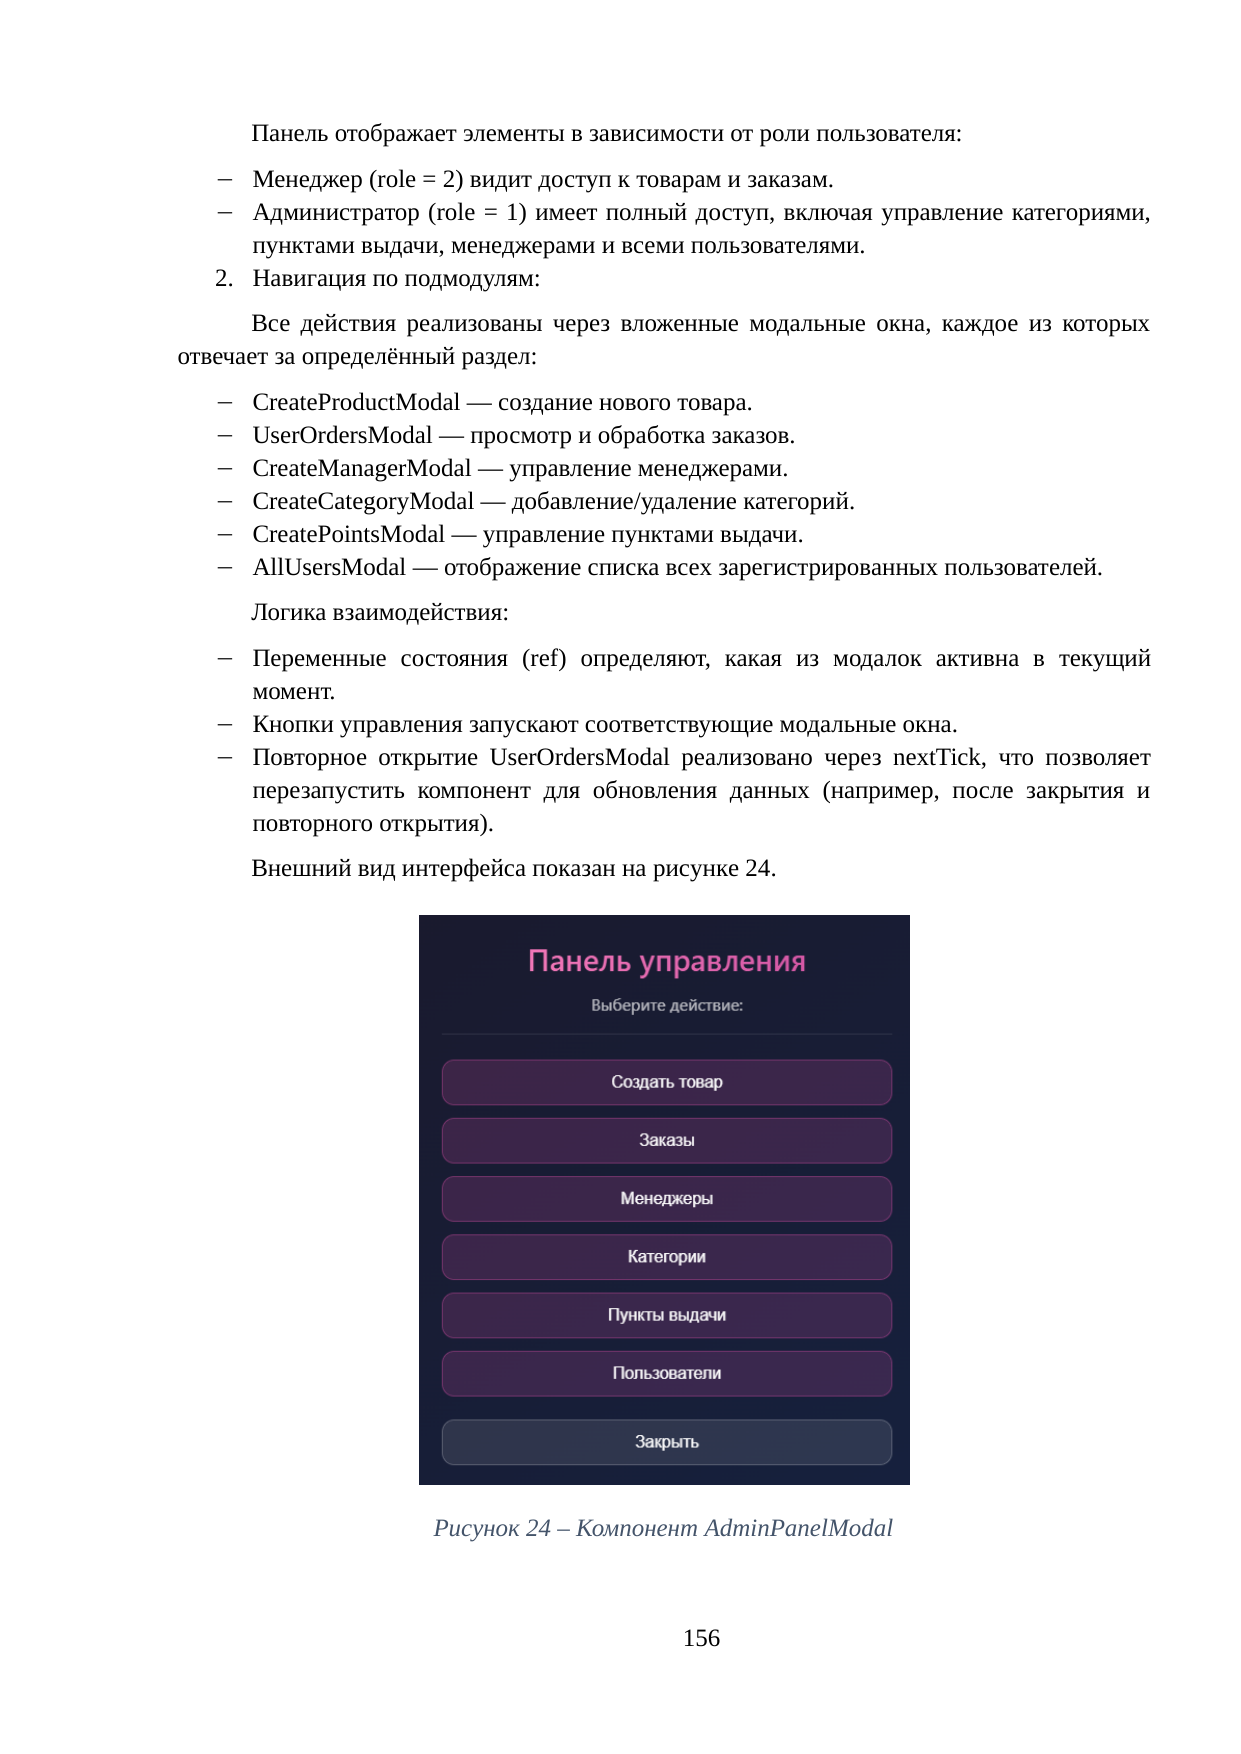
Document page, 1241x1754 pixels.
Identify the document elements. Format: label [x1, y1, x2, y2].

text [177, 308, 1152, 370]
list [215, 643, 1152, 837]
picture [419, 915, 910, 1485]
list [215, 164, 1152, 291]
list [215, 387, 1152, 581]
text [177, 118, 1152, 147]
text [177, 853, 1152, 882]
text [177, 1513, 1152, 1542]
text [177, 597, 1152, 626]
